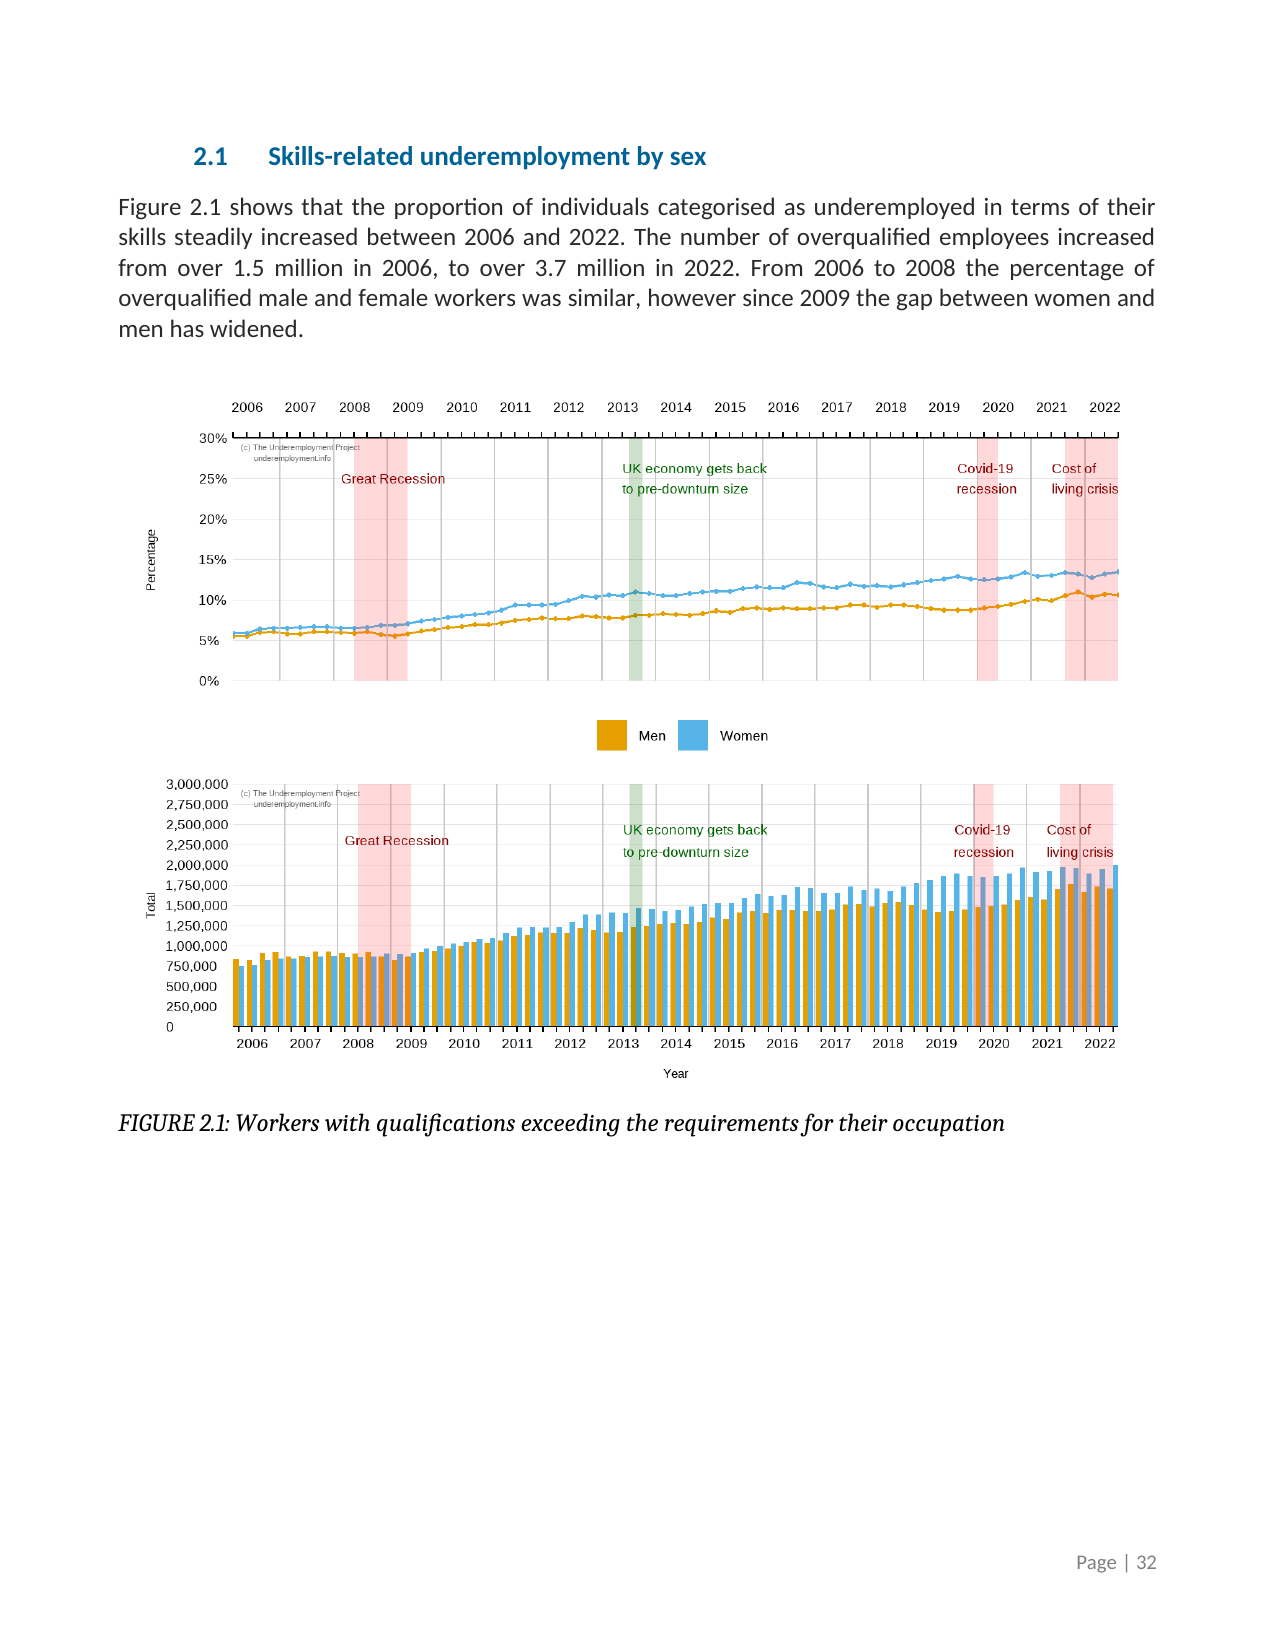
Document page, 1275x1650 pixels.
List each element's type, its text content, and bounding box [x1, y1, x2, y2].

picture [118, 362, 1156, 1089]
text Figure 2.1 shows that the proportion of individuals categorised as underemployed in terms of their skills steadily increased between 2006 and 2022. The number of overqualified employees increased from over 1.5 million in 2006, to over 3.7 million in 2022. From 2006 to 2008 the percentage of overqualified male and female workers was similar, however since 2009 the gap between women and men has widened. [118, 191, 1157, 343]
text FIGURE 2.1: Workers with qualifications exceeding the requirements for their occupation [118, 1109, 1157, 1138]
subtitle 2.1 Skills-related underemployment by sex [118, 139, 1157, 172]
